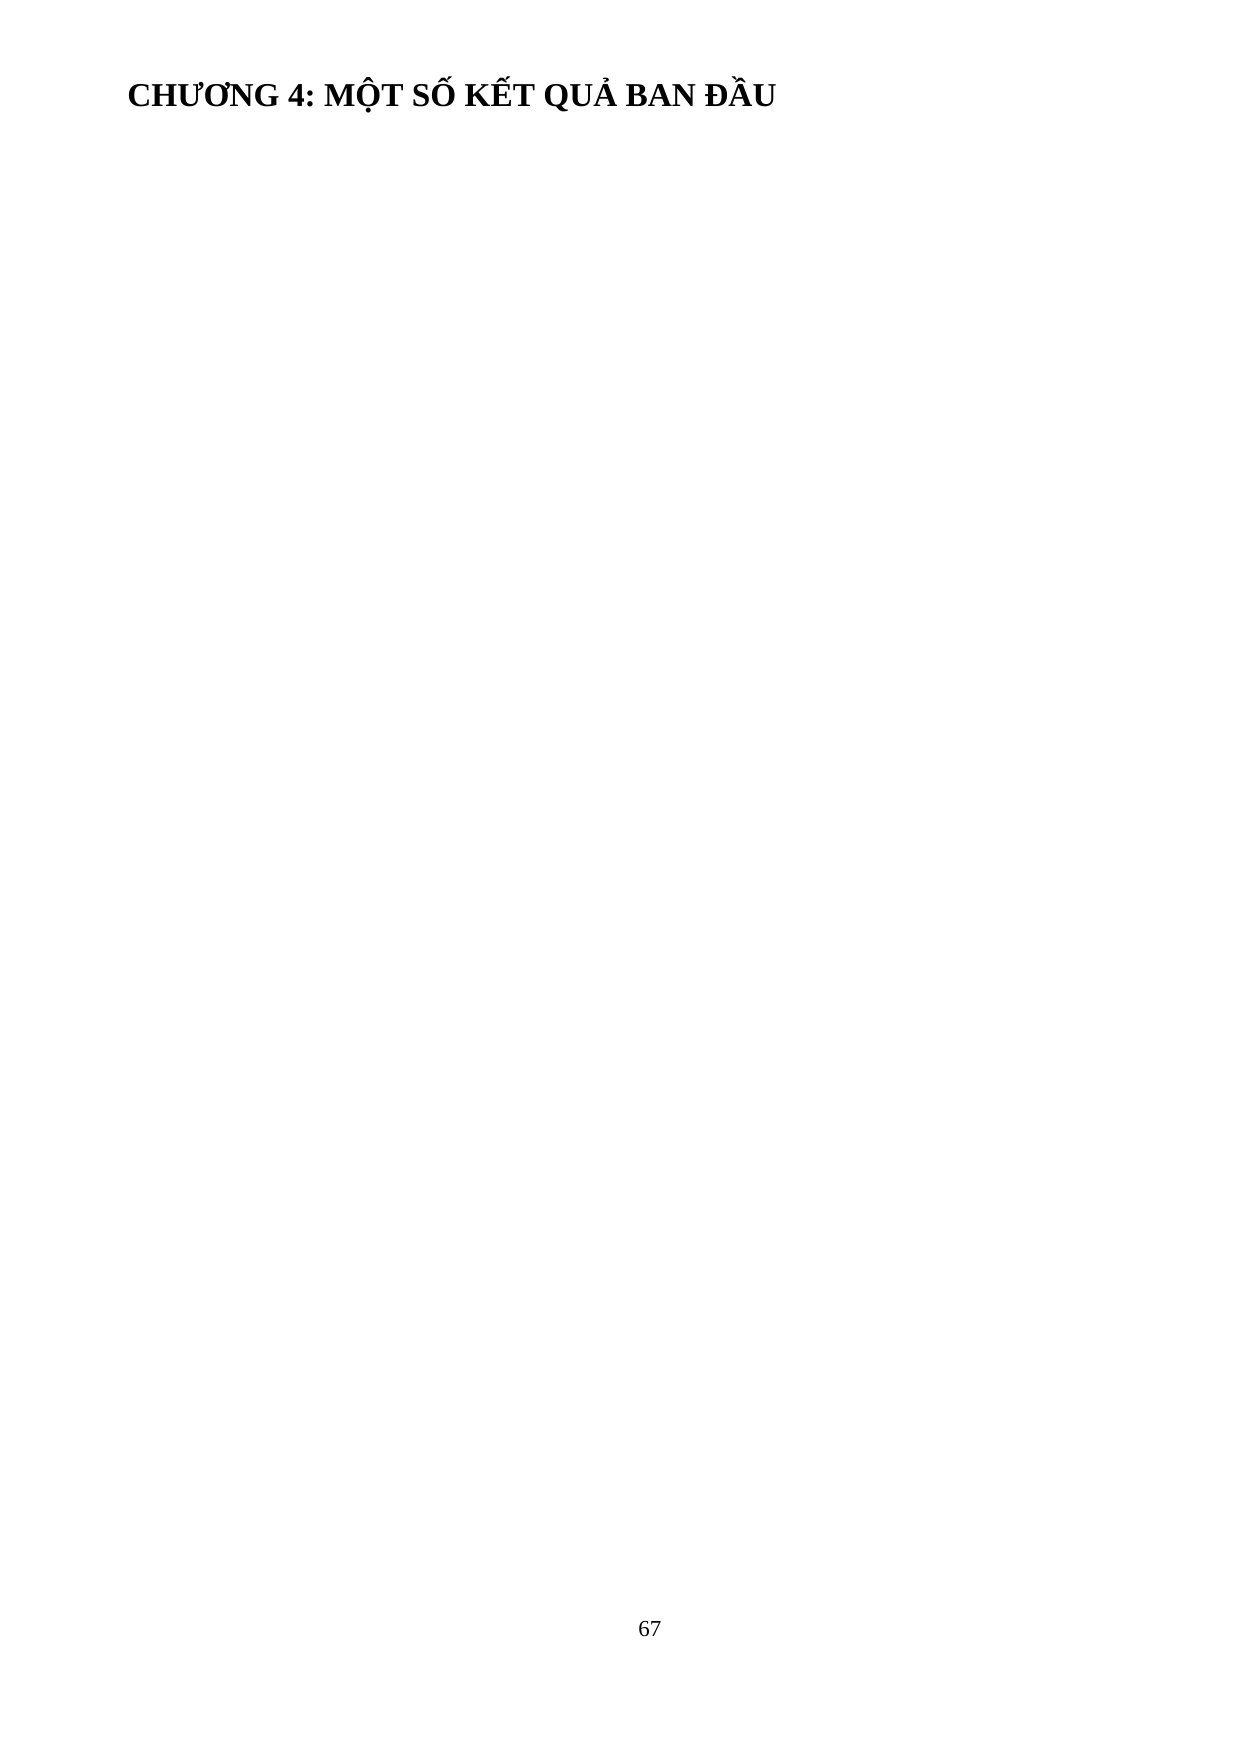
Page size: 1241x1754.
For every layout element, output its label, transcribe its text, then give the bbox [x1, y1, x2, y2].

subtitle CHƯƠNG 4: MỘT SỐ KẾT QUẢ BAN ĐẦU [127, 75, 1165, 113]
